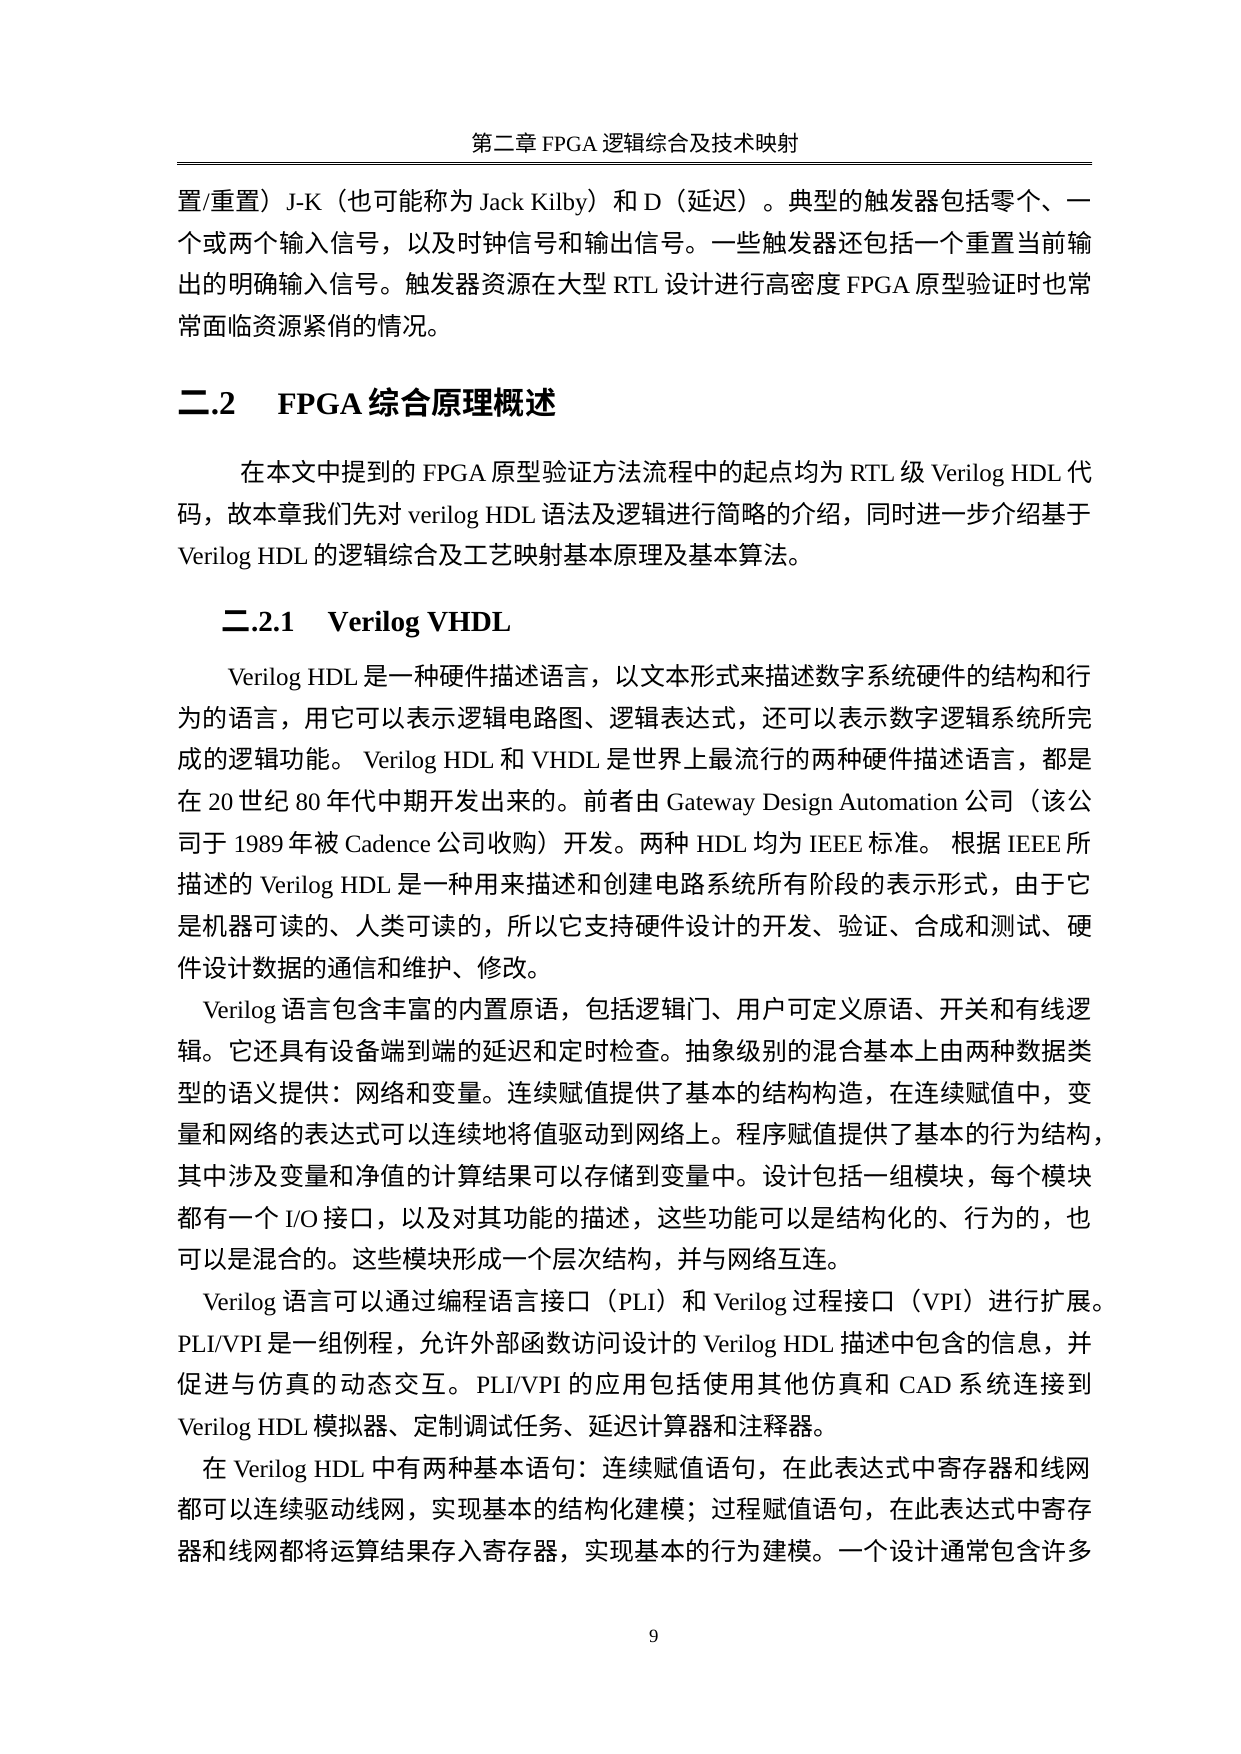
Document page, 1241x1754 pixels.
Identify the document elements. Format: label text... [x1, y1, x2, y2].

text Verilog语言包含丰富的内置原语，包括逻辑门、用户可定义原语、开关和有线逻辑。它还具有设备端到端的延迟和定时检查。抽象级别的混合基本上由两种数据类型的语义提供：网络和变量。连续赋值提供了基本的结构构造，在连续赋值中，变量和网络的表达式可以连续地将值驱动到网络上。程序赋值提供了基本的行为结构，其中涉及变量和净值的计算结果可以存储到变量中。设计包括一组模块，每个模块都有一个I/O接口，以及对其功能的描述，这些功能可以是结构化的、行为的，也可以是混合的。这些模块形成一个层次结构，并与网络互连。 [177, 986, 1092, 1277]
subtitle Verilog VHDL [222, 598, 1092, 640]
subtitle FPGA综合原理概述 [177, 381, 1092, 423]
text Verilog语言可以通过编程语言接口（PLI）和Verilog过程接口（VPI）进行扩展。PLI/VPI是一组例程，允许外部函数访问设计的Verilog HDL描述中包含的信息，并促进与仿真的动态交互。PLI/VPI的应用包括使用其他仿真和CAD系统连接到Verilog HDL模拟器、定制调试任务、延迟计算器和注释器。 [177, 1277, 1092, 1444]
text Verilog HDL是一种硬件描述语言，以文本形式来描述数字系统硬件的结构和行为的语言，用它可以表示逻辑电路图、逻辑表达式，还可以表示数字逻辑系统所完成的逻辑功能。 Verilog HDL和VHDL是世界上最流行的两种硬件描述语言，都是在20世纪80年代中期开发出来的。前者由Gateway Design Automation公司（该公司于1989年被Cadence公司收购）开发。两种HDL均为IEEE标准。 根据IEEE所描述的Verilog HDL是一种用来描述和创建电路系统所有阶段的表示形式，由于它是机器可读的、人类可读的，所以它支持硬件设计的开发、验证、合成和测试、硬件设计数据的通信和维护、修改。 [177, 652, 1092, 986]
text 在本文中提到的FPGA原型验证方法流程中的起点均为RTL级Verilog HDL代码，故本章我们先对verilog HDL语法及逻辑进行简略的介绍，同时进一步介绍基于Verilog HDL的逻辑综合及工艺映射基本原理及基本算法。 [177, 448, 1092, 573]
